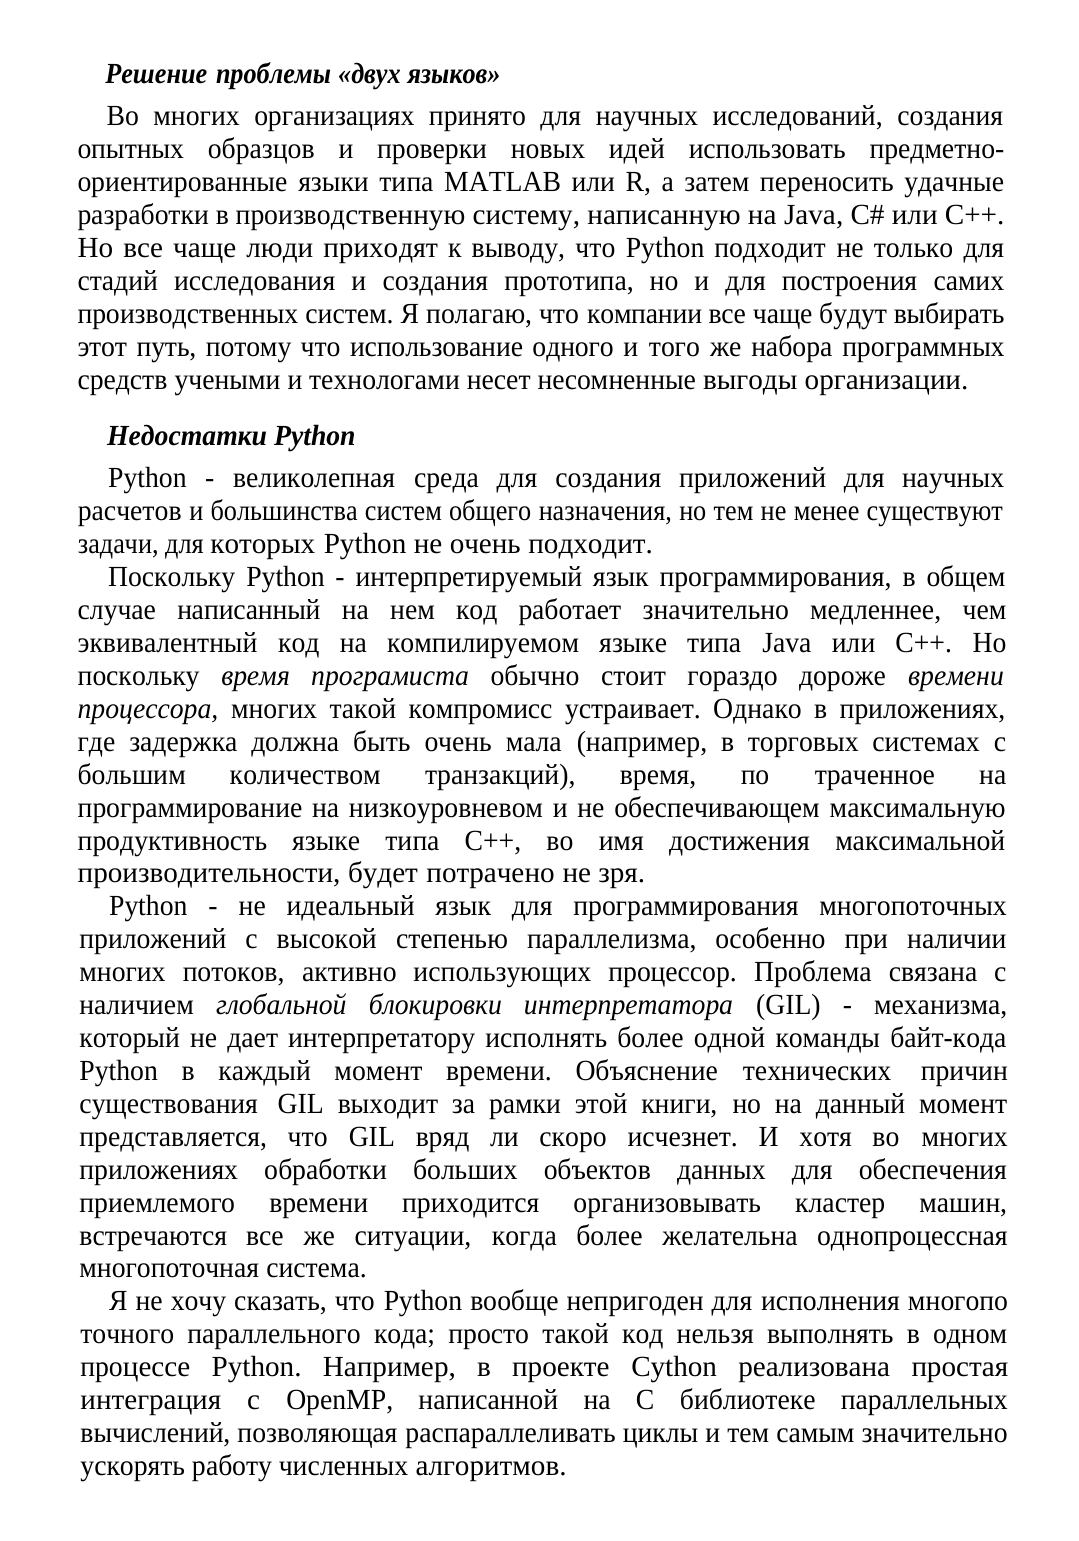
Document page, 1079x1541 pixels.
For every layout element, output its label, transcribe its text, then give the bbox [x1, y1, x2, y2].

text Во многих организациях принято для научных исследований, создания опытных образцов и проверки новых идей использовать предметно-ориентированные языки типа MATLAB или R, а затем переносить удачные разработки в производственную систему, написанную на Java, С# или С++. Но все чаще люди приходят к выводу, что Python подходит не только для стадий исследования и создания прототипа, но и для построения самих производственных систем. Я полагаю, что компании все чаще будут выбирать этот путь, потому что использование одного и того же набора программных средств учеными и технологами несет несомненные выгоды организации. [77, 99, 1004, 396]
text Поскольку Python - интерпретируемый язык программирования, в общем случае написанный на нем код работает значительно медленнее, чем эквивалентный код на компилируемом языке типа Java или С++. Но поскольку время програмиста обычно стоит гораздо дороже времени процессора, многих такой компромисс устраивает. Однако в приложениях, где задержка должна быть очень мала (например, в торговых системах с большим количеством транзакций), время, по­ траченное на программирование на низкоуровневом и не обеспечивающем максимальную продуктивность языке типа С++, во имя достижения максимальной производительности, будет потрачено не зря. [77, 560, 1006, 889]
text Я не хочу сказать, что Python вообще непригоден для исполнения многопо­ точного параллельного кода; просто такой код нельзя выполнять в одном процессе Python. Например, в проекте Cython реализована простая интеграция с OpenMP, написанной на С библиотеке параллельных вычислений, позволяющая распараллеливать циклы и тем самым значительно ускорять работу численных алгоритмов. [80, 1284, 1008, 1481]
text Недостатки Python [107, 418, 1022, 451]
text Python - не идеальный язык для программирования многопоточных приложений с высокой степенью параллелизма, особенно при наличии многих потоков, активно использующих процессор. Проблема связана с наличием глобальной блокировки интерпретатора (GIL) - механизма, который не дает интерпретатору исполнять более одной команды байт-кода Python в каждый момент времени. Объяснение технических причин существования GIL выходит за рамки этой книги, но на данный момент представляется, что GIL вряд ли скоро исчезнет. И хотя во многих приложениях обработки больших объектов данных для обеспечения приемлемого времени приходится организовывать кластер машин, встречаются все же ситуации, когда более желательна однопроцессная многопоточная система. [79, 889, 1008, 1284]
text Python - великолепная среда для создания приложений для научных расчетов и большинства систем общего назначения, но тем не менее существуют задачи, для которых Python не очень подходит. [78, 461, 1004, 560]
text Решение проблемы «двух языков» [105, 56, 1022, 90]
